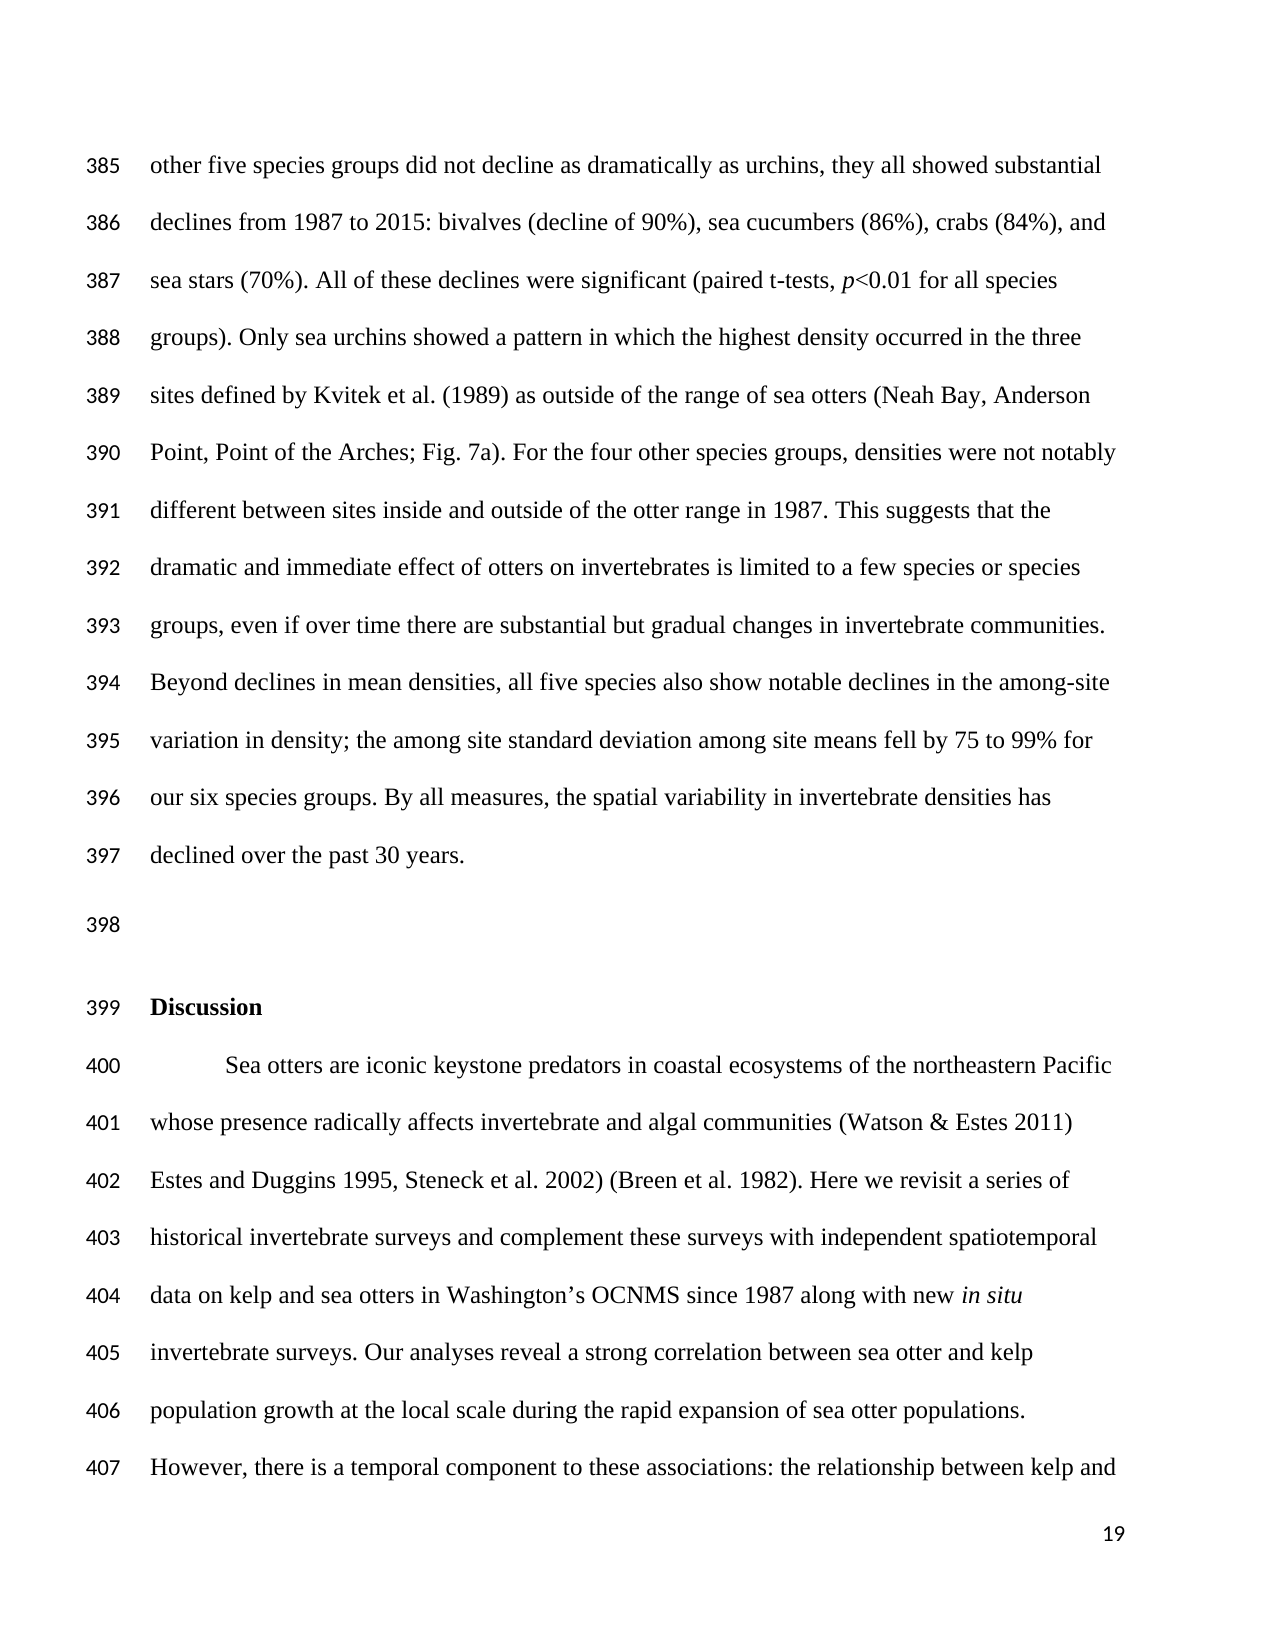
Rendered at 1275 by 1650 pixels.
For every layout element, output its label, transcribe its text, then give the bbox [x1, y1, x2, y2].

text Discussion [150, 992, 1125, 1021]
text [150, 1050, 1125, 1481]
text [150, 150, 1125, 869]
